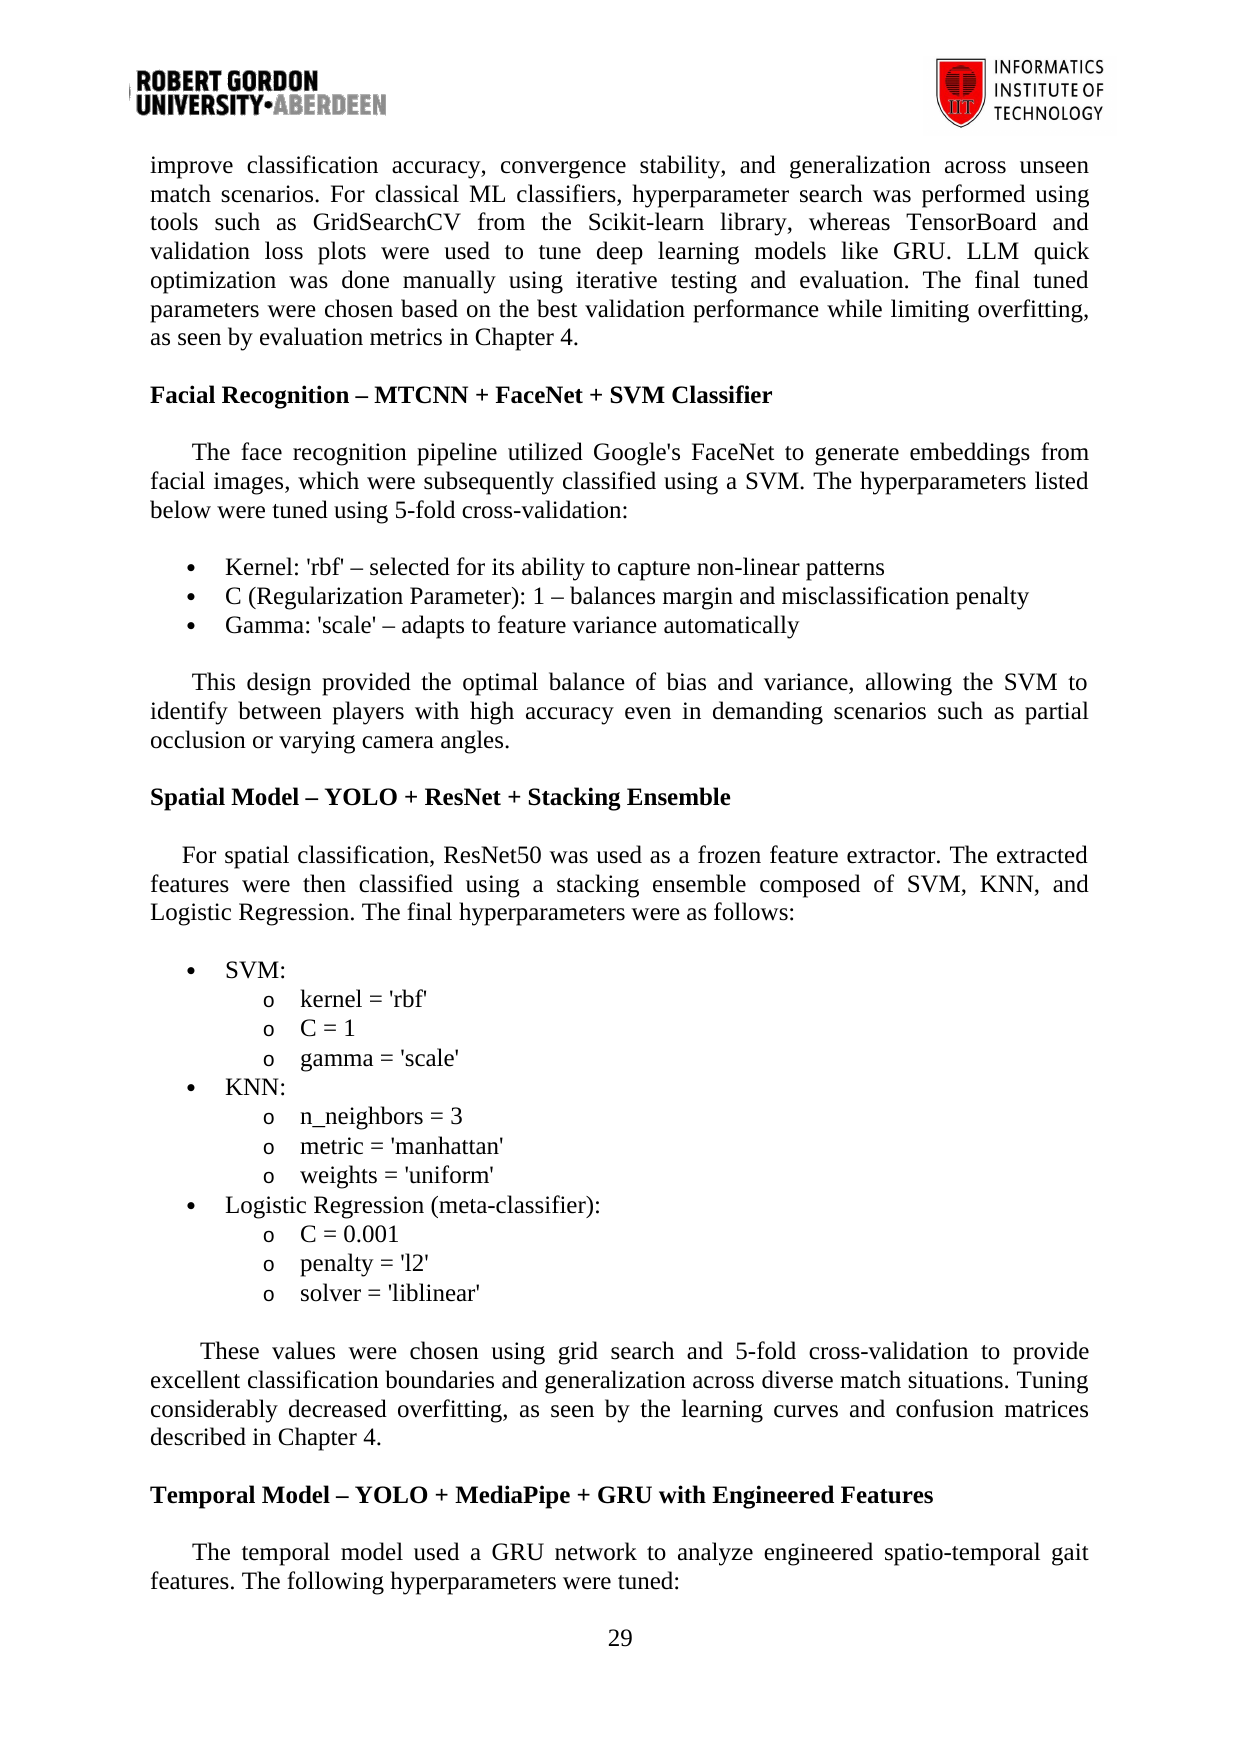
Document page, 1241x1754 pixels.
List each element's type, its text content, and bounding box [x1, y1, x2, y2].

list Logistic Regression (meta-classifier): [187, 1190, 1090, 1219]
list C (Regularization Parameter): 1 – balances margin and misclassification penalty [187, 581, 1090, 610]
list C = 0.001 [262, 1219, 1090, 1248]
text This design provided the optimal balance of bias and variance, allowing the SVM to identify between players with high accuracy even in demanding scenarios such as partial occlusion or varying camera angles. [150, 667, 1090, 754]
picture [922, 56, 1117, 136]
list KNN: [187, 1072, 1090, 1101]
text Temporal Model – YOLO + MediaPipe + GRU with Engineered Features [150, 1480, 1090, 1509]
list penalty = 'l2' [262, 1248, 1090, 1278]
list weights = 'uniform' [262, 1160, 1090, 1190]
list gamma = 'scale' [262, 1043, 1090, 1072]
text The face recognition pipeline utilized Google's FaceNet to generate embeddings from facial images, which were subsequently classified using a SVM. The hyperparameters listed below were tuned using 5-fold cross-validation: [150, 437, 1090, 524]
list n_neighbors = 3 [262, 1101, 1090, 1131]
text For spatial classification, ResNet50 was used as a frozen feature extractor. The extracted features were then classified using a stacking ensemble composed of SVM, KNN, and Logistic Regression. The final hyperparameters were as follows: [150, 840, 1090, 926]
text Spatial Model – YOLO + ResNet + Stacking Ensemble [150, 782, 1090, 811]
list C = 1 [262, 1013, 1090, 1043]
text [150, 150, 1090, 351]
text These values were chosen using grid search and 5-fold cross-validation to provide excellent classification boundaries and generalization across diverse match situations. Tuning considerably decreased overfitting, as seen by the learning curves and confusion matrices described in Chapter 4. [150, 1336, 1090, 1451]
list metric = 'manhattan' [262, 1131, 1090, 1160]
list Kernel: 'rbf' – selected for its ability to capture non-linear patterns [187, 552, 1090, 581]
text Facial Recognition – MTCNN + FaceNet + SVM Classifier [150, 380, 1090, 409]
list kernel = 'rbf' [262, 984, 1090, 1013]
picture [129, 53, 400, 122]
text The temporal model used a GRU network to analyze engineered spatio-temporal gait features. The following hyperparameters were tuned: [150, 1537, 1090, 1595]
list SVM: [187, 955, 1090, 984]
list solver = 'liblinear' [262, 1278, 1090, 1307]
list Gamma: 'scale' – adapts to feature variance automatically [187, 610, 1090, 639]
